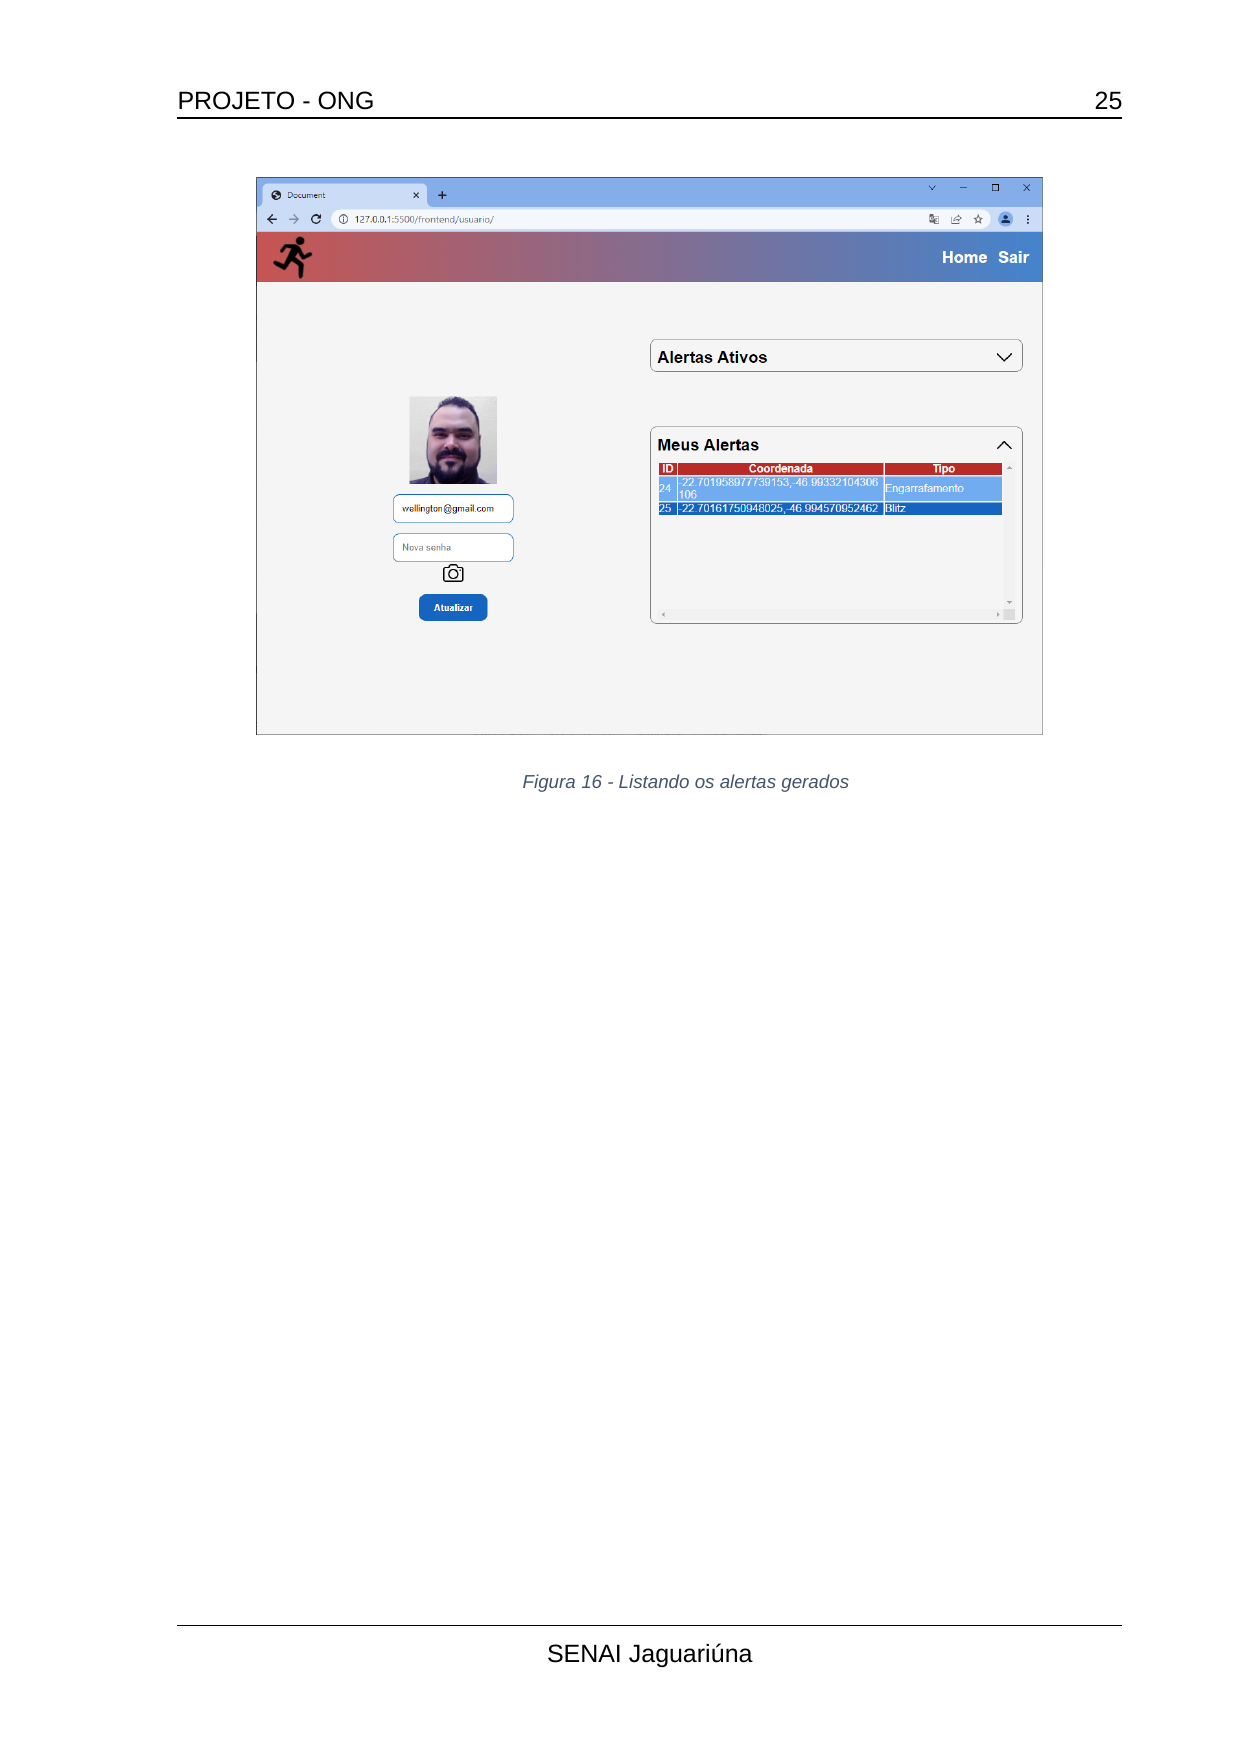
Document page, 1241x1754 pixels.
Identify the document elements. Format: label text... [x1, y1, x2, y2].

picture [256, 177, 1043, 735]
text Figura 16 - Listando os alertas gerados [177, 770, 1122, 792]
